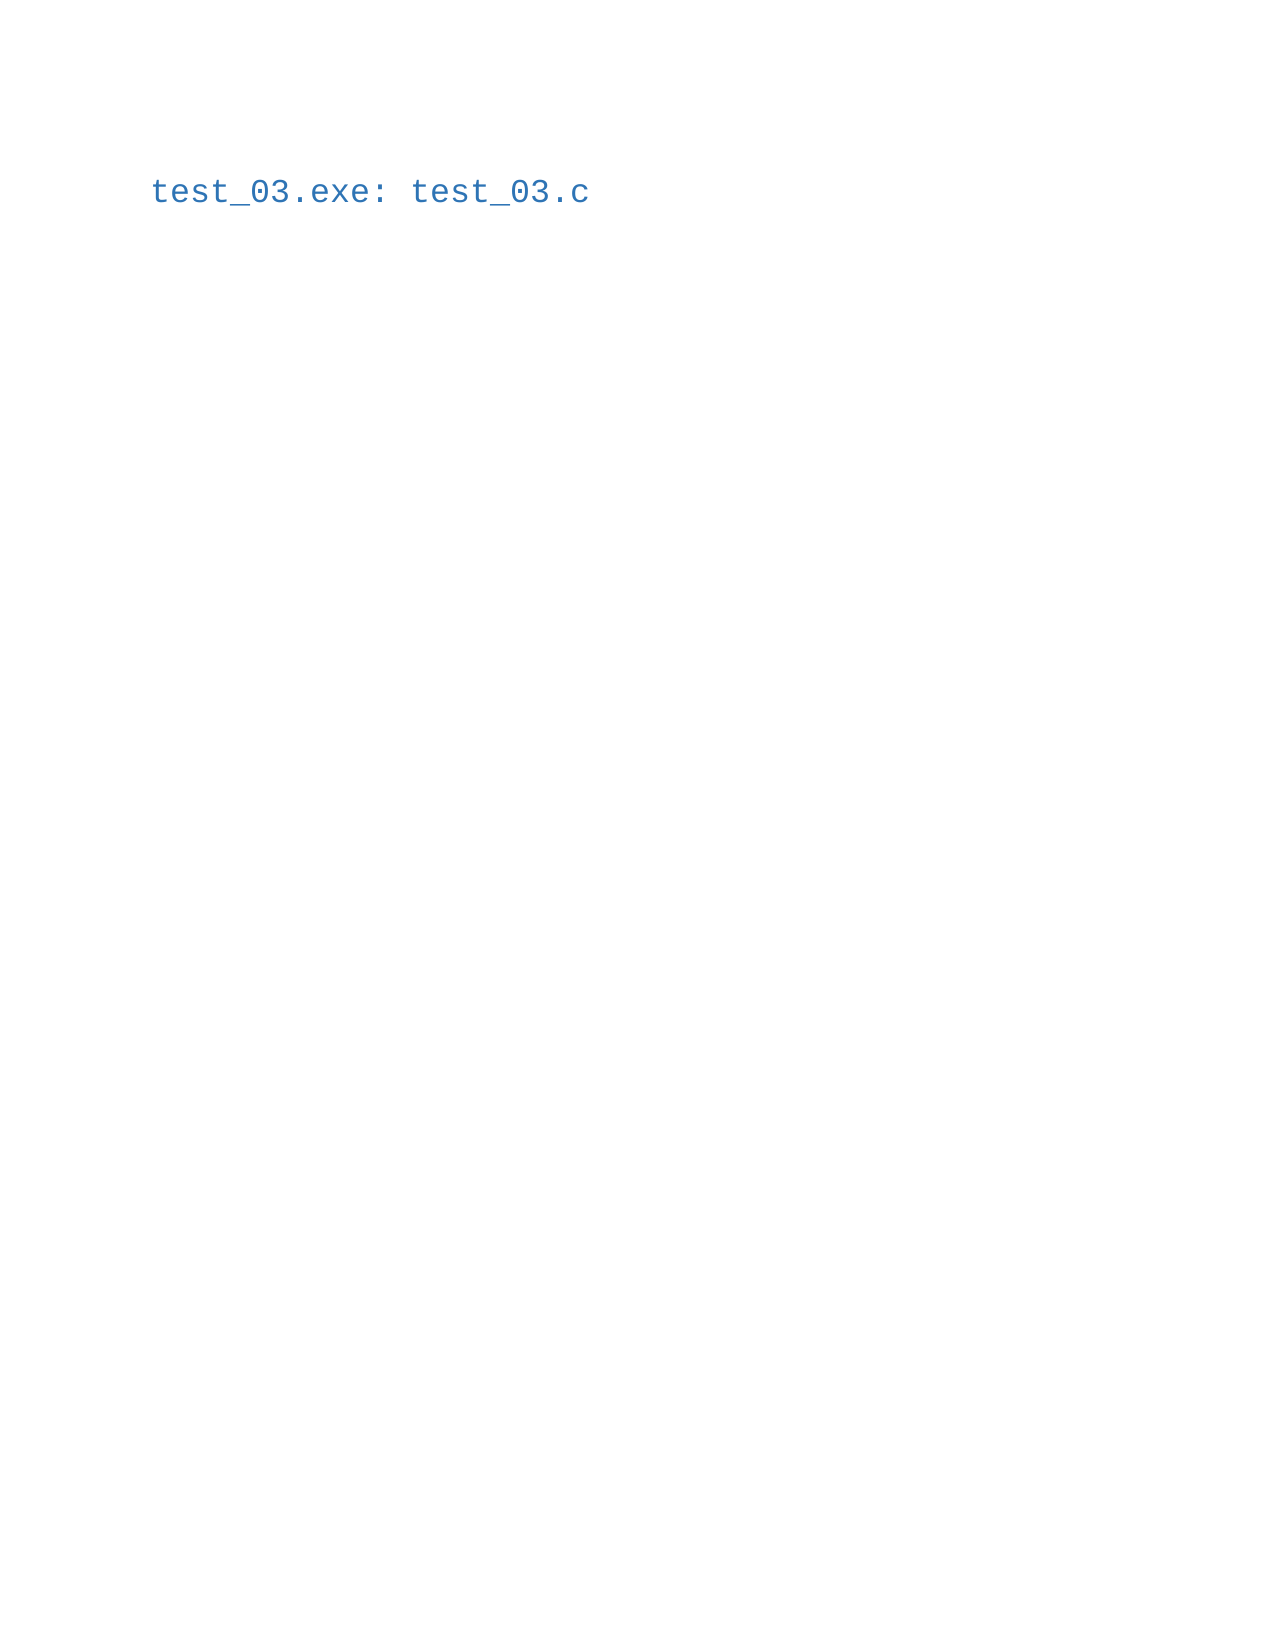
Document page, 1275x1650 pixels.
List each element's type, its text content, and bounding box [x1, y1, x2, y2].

subtitle test_03.exe: test_03.c [150, 175, 1125, 213]
